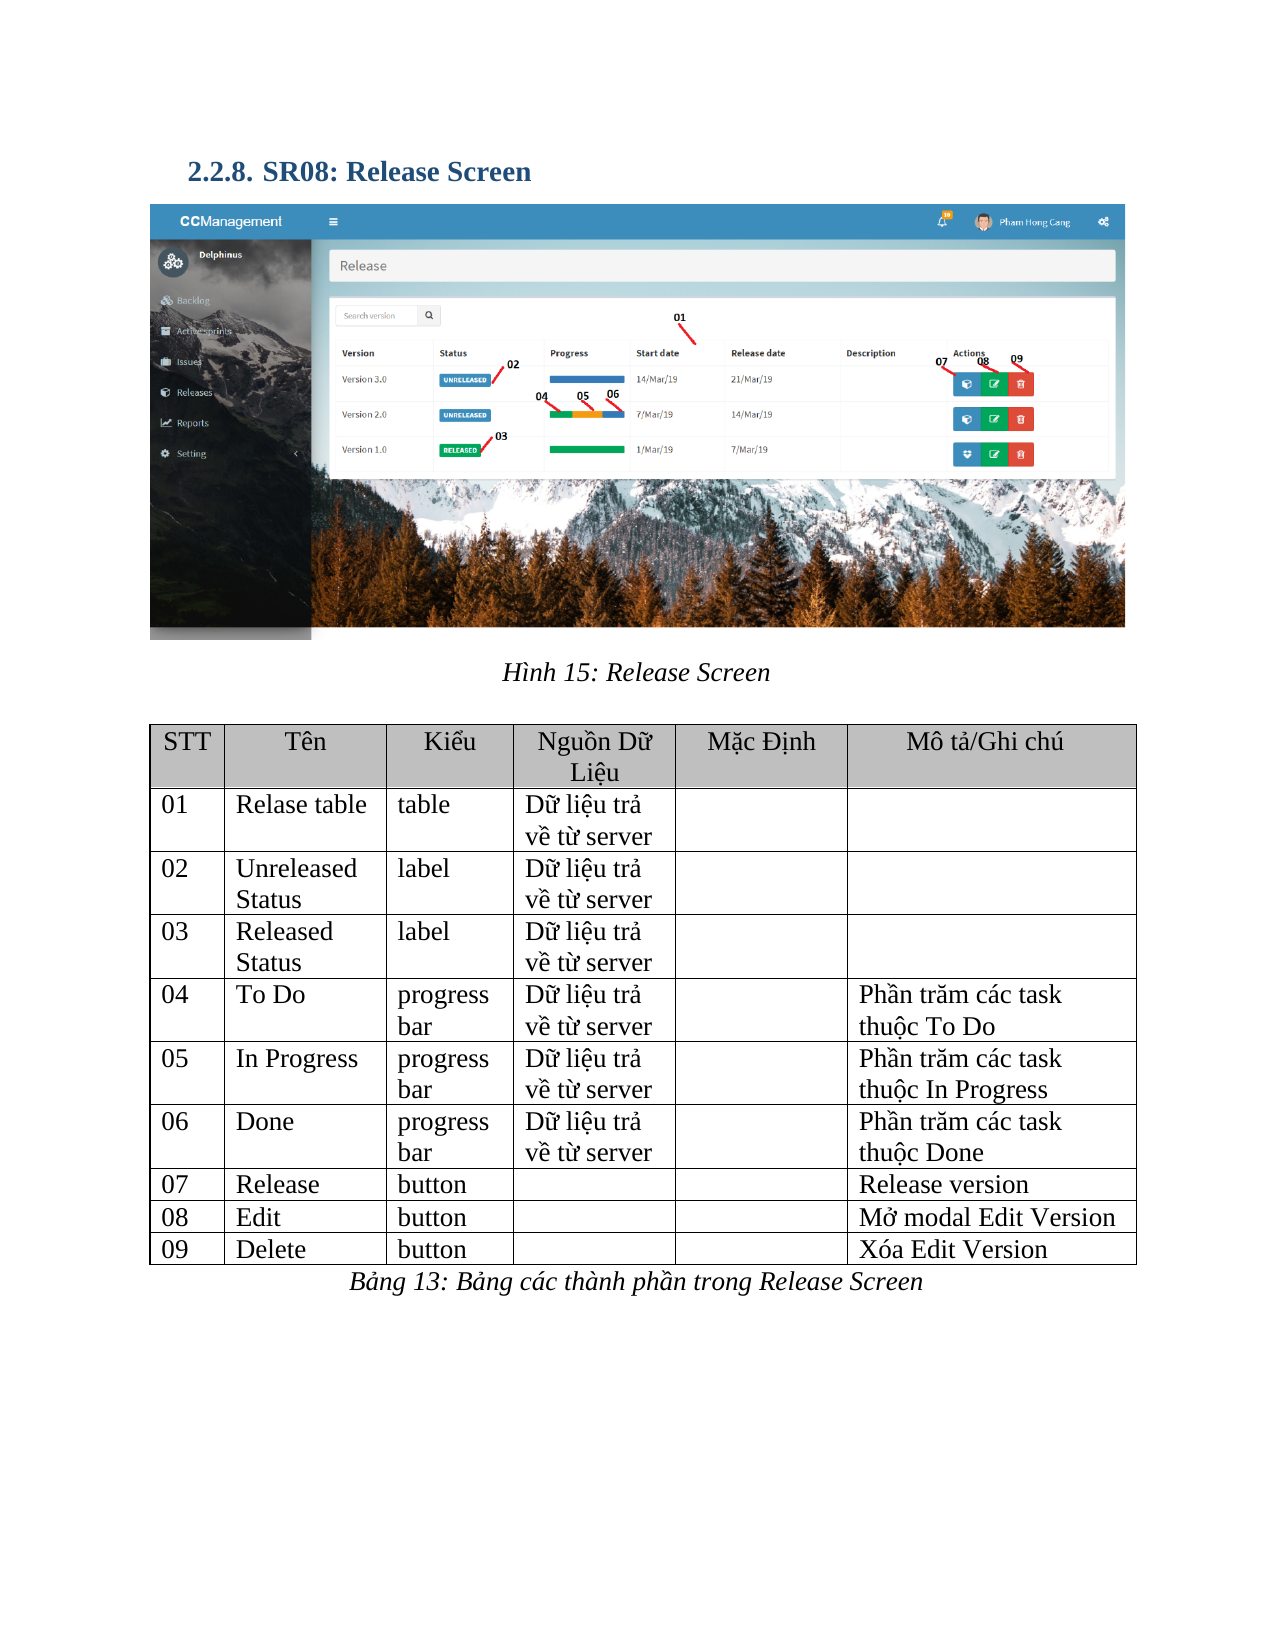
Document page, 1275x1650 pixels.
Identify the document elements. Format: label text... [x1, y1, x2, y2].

table_cell 05 [151, 1042, 224, 1104]
table_header Mặc Định [676, 725, 847, 787]
table_cell Dữ liệu trả về từ server [514, 979, 675, 1041]
table_cell 08 [151, 1201, 224, 1232]
picture [150, 204, 1125, 640]
table_cell [676, 852, 847, 914]
table_cell Dữ liệu trả về từ server [514, 852, 675, 914]
table_cell Dữ liệu trả về từ server [514, 1105, 675, 1167]
table_cell table [387, 789, 513, 851]
table_cell Xóa Edit Version [848, 1233, 1136, 1264]
table_cell [514, 1201, 675, 1232]
table_cell Unreleased Status [225, 852, 386, 914]
table_cell Release version [848, 1169, 1136, 1199]
table_cell [514, 1169, 675, 1199]
table_cell [676, 979, 847, 1041]
table_cell 01 [151, 789, 224, 851]
table_header STT [151, 725, 224, 787]
table_cell [676, 1105, 847, 1167]
table_cell progress bar [387, 1042, 513, 1104]
table_cell button [387, 1233, 513, 1264]
table_cell 02 [151, 852, 224, 914]
table_cell [676, 1201, 847, 1232]
table_cell 03 [151, 915, 224, 977]
table_header Kiểu [387, 725, 513, 787]
table_cell Dữ liệu trả về từ server [514, 789, 675, 851]
table_cell Phần trăm các task thuộc Done [848, 1105, 1136, 1167]
table_cell [676, 1169, 847, 1199]
table_cell [848, 852, 1136, 914]
table_cell progress bar [387, 1105, 513, 1167]
table_cell 06 [151, 1105, 224, 1167]
table_header Tên [225, 725, 386, 787]
table_cell label [387, 915, 513, 977]
table_cell progress bar [387, 979, 513, 1041]
table_cell Mở modal Edit Version [848, 1201, 1136, 1232]
table_cell label [387, 852, 513, 914]
table_cell [676, 1233, 847, 1264]
table_cell Phần trăm các task thuộc In Progress [848, 1042, 1136, 1104]
table_cell Released Status [225, 915, 386, 977]
table_cell Delete [225, 1233, 386, 1264]
table_header Mô tả/Ghi chú [848, 725, 1136, 787]
subtitle SR08: Release Screen [187, 154, 1125, 188]
table_cell button [387, 1169, 513, 1199]
table_cell Edit [225, 1201, 386, 1232]
table_cell [848, 915, 1136, 977]
text Hình 15: Release Screen [150, 657, 1125, 688]
table_cell To Do [225, 979, 386, 1041]
table_cell [676, 915, 847, 977]
table_cell Phần trăm các task thuộc To Do [848, 979, 1136, 1041]
table_cell [676, 789, 847, 851]
table_cell button [387, 1201, 513, 1232]
table_cell Release [225, 1169, 386, 1199]
table_cell [848, 789, 1136, 851]
table_cell Done [225, 1105, 386, 1167]
table_cell 09 [151, 1233, 224, 1264]
text Bảng 13: Bảng các thành phần trong Release Screen [150, 1265, 1125, 1296]
table_cell 04 [151, 979, 224, 1041]
table_header Nguồn Dữ Liệu [514, 725, 675, 787]
table_cell Relase table [225, 789, 386, 851]
table_cell [676, 1042, 847, 1104]
table_cell In Progress [225, 1042, 386, 1104]
table_cell [514, 1233, 675, 1264]
table_cell 07 [151, 1169, 224, 1199]
table_cell Dữ liệu trả về từ server [514, 915, 675, 977]
table_cell Dữ liệu trả về từ server [514, 1042, 675, 1104]
